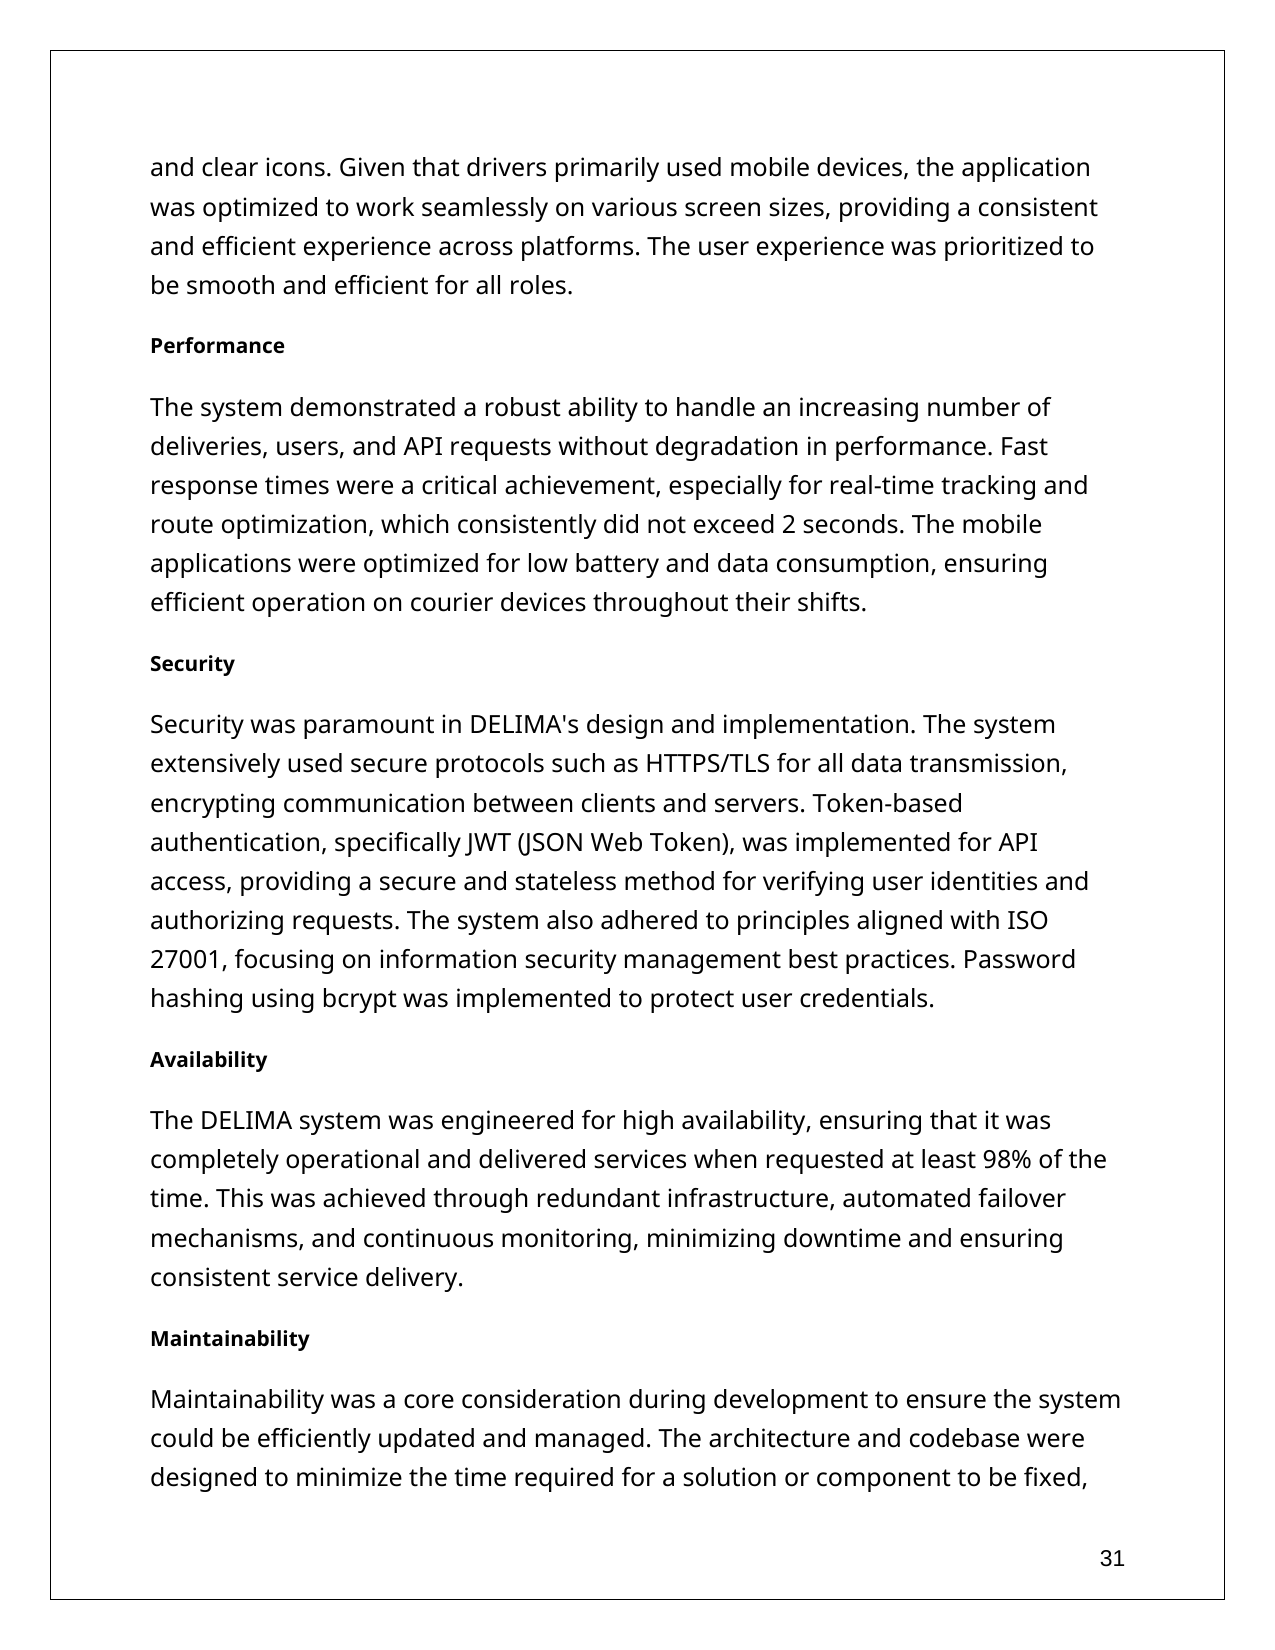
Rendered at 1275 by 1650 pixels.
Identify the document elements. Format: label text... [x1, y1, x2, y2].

subtitle Availability [150, 1045, 1125, 1074]
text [150, 1381, 1125, 1494]
text Security was paramount in DELIMA's design and implementation. The system extensively used secure protocols such as HTTPS/TLS for all data transmission, encrypting communication between clients and servers. Token-based authentication, specifically JWT (JSON Web Token), was implemented for API access, providing a secure and stateless method for verifying user identities and authorizing requests. The system also adhered to principles aligned with ISO 27001, focusing on information security management best practices. Password hashing using bcrypt was implemented to protect user credentials. [150, 707, 1125, 1015]
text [150, 150, 1125, 302]
subtitle Performance [150, 332, 1125, 360]
text The DELIMA system was engineered for high availability, ensuring that it was completely operational and delivered services when requested at least 98% of the time. This was achieved through redundant infrastructure, automated failover mechanisms, and continuous monitoring, minimizing downtime and ensuring consistent service delivery. [150, 1103, 1125, 1293]
text The system demonstrated a robust ability to handle an increasing number of deliveries, users, and API requests without degradation in performance. Fast response times were a critical achievement, especially for real-time tracking and route optimization, which consistently did not exceed 2 seconds. The mobile applications were optimized for low battery and data consumption, ensuring efficient operation on courier devices throughout their shifts. [150, 389, 1125, 619]
subtitle Maintainability [150, 1324, 1125, 1352]
subtitle Security [150, 649, 1125, 678]
